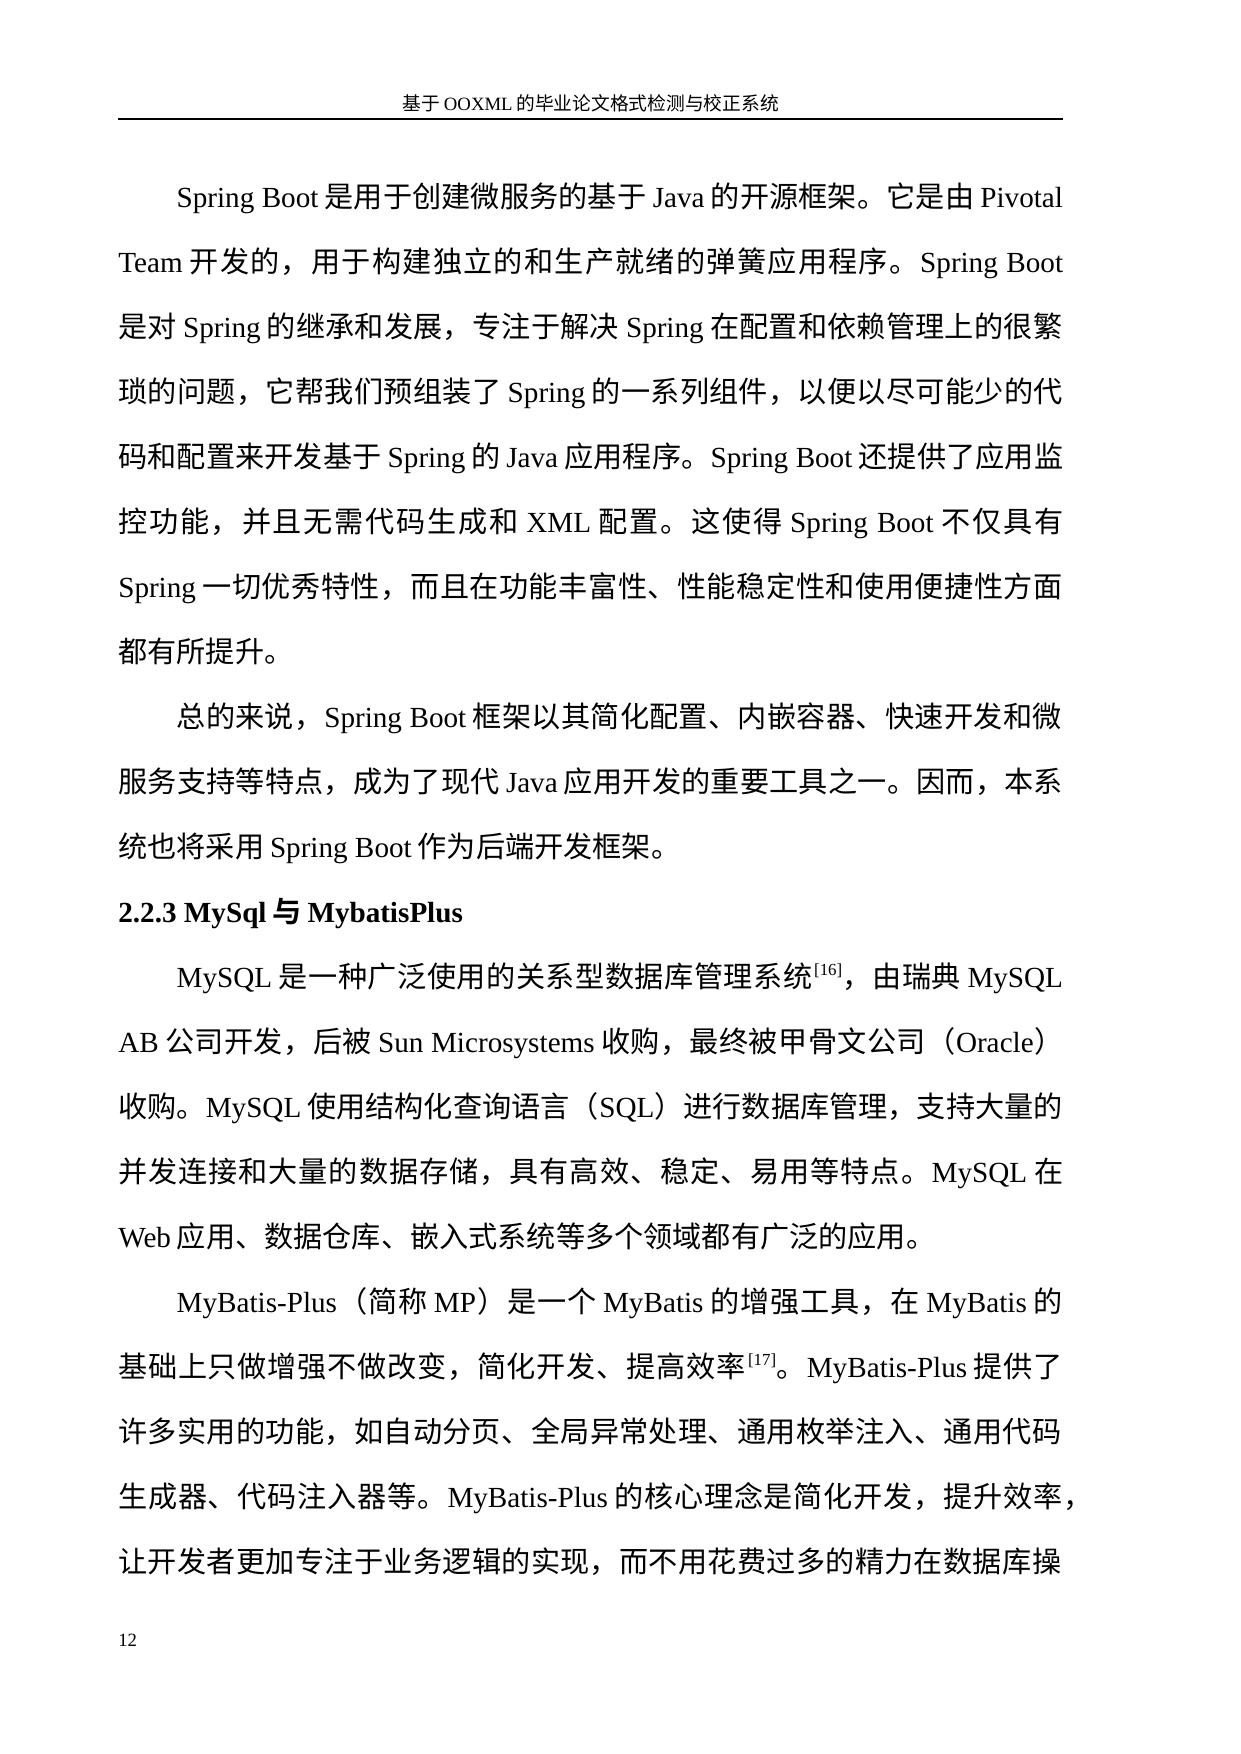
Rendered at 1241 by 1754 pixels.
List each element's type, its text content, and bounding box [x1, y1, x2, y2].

text Spring Boot是用于创建微服务的基于Java的开源框架。它是由Pivotal Team开发的，用于构建独立的和生产就绪的弹簧应用程序。Spring Boot是对Spring的继承和发展，专注于解决Spring在配置和依赖管理上的很繁琐的问题，它帮我们预组装了Spring的一系列组件，以便以尽可能少的代码和配置来开发基于Spring的Java应用程序。Spring Boot还提供了应用监控功能，并且无需代码生成和XML配置。这使得Spring Boot不仅具有Spring一切优秀特性，而且在功能丰富性、性能稳定性和使用便捷性方面都有所提升。 [118, 162, 1063, 682]
text 总的来说，Spring Boot框架以其简化配置、内嵌容器、快速开发和微服务支持等特点，成为了现代Java应用开发的重要工具之一。因而，本系统也将采用Spring Boot作为后端开发框架。 [118, 682, 1063, 877]
subtitle MySql与MybatisPlus [118, 877, 1063, 942]
text MySQL是一种广泛使用的关系型数据库管理系统[16]，由瑞典MySQL AB公司开发，后被Sun Microsystems收购，最终被甲骨文公司（Oracle）收购。MySQL使用结构化查询语言（SQL）进行数据库管理，支持大量的并发连接和大量的数据存储，具有高效、稳定、易用等特点。MySQL在Web应用、数据仓库、嵌入式系统等多个领域都有广泛的应用。 [118, 942, 1063, 1267]
